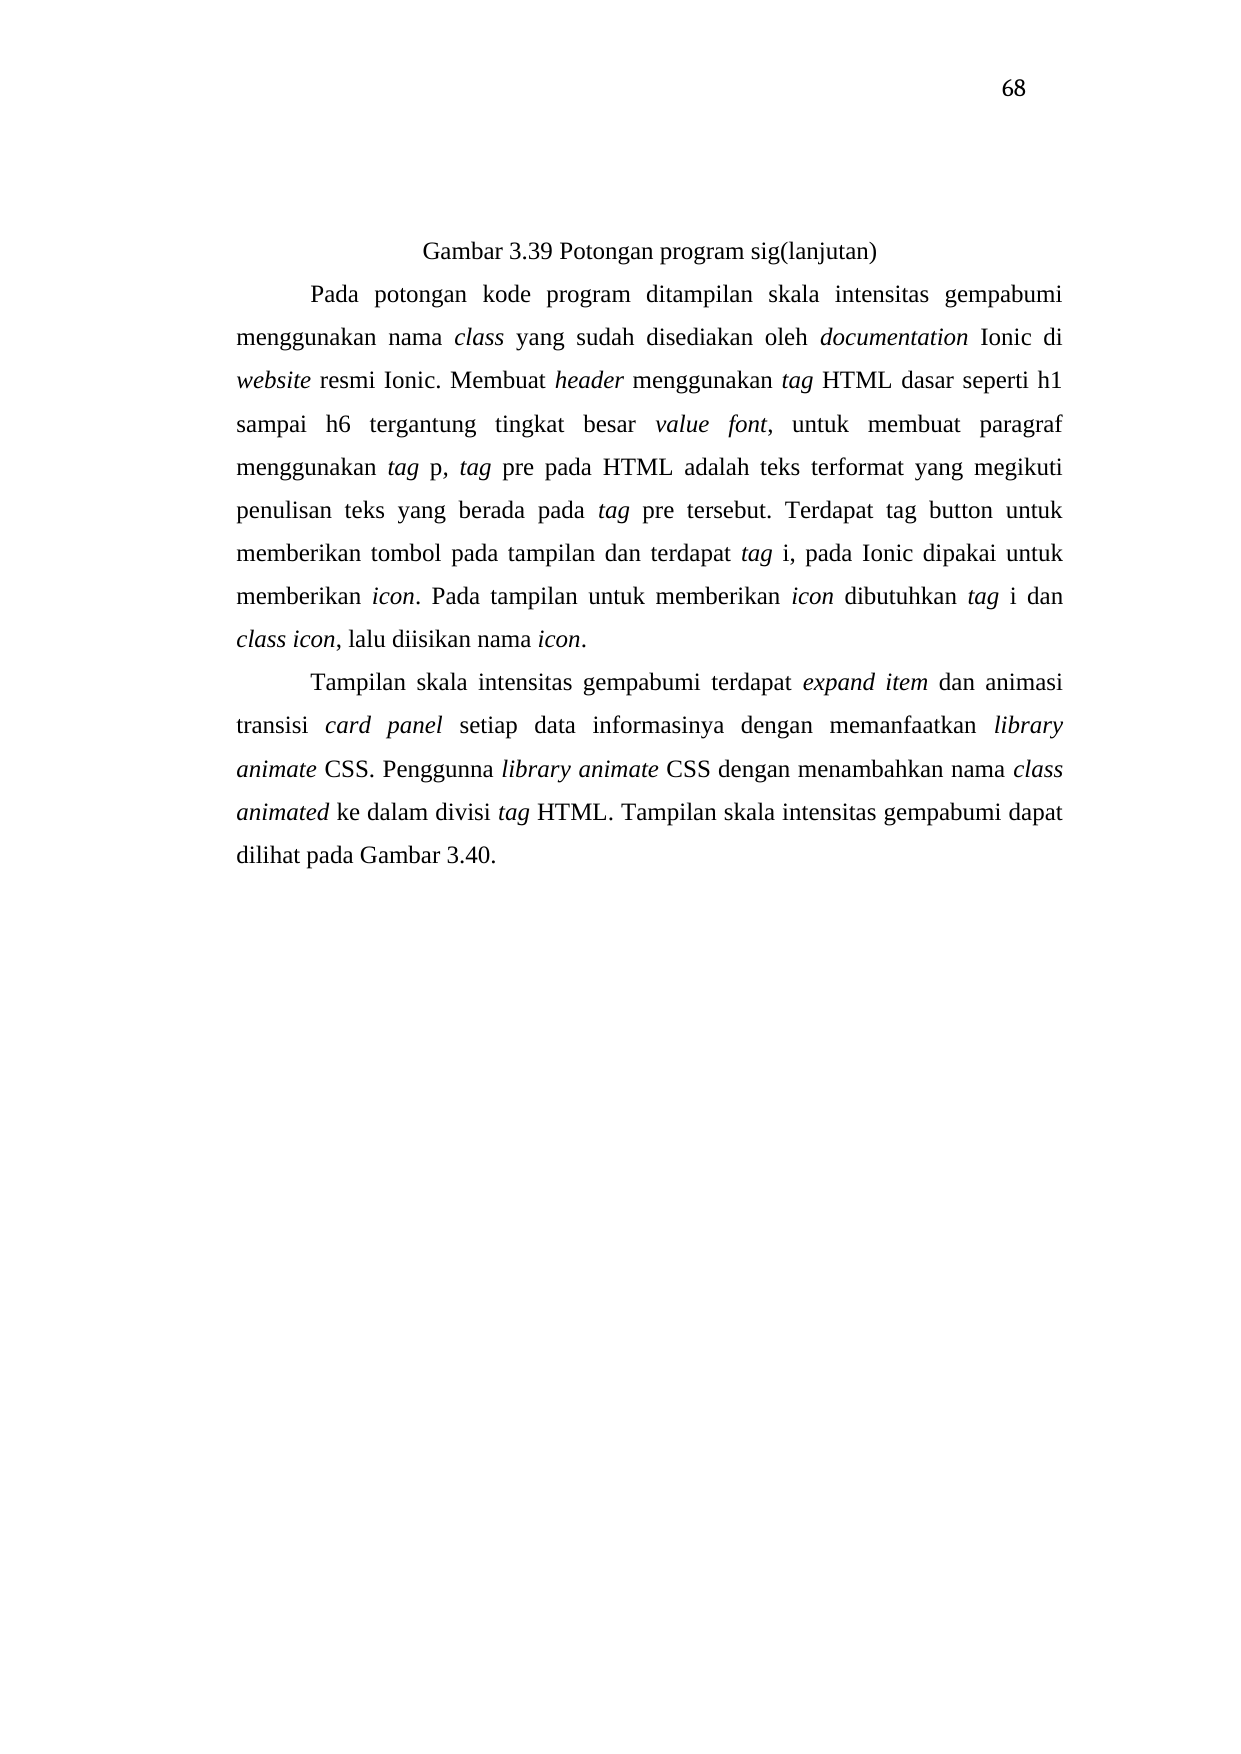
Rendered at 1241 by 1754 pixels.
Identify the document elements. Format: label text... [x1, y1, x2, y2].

text Pada potongan kode program ditampilan skala intensitas gempabumi menggunakan nama class yang sudah disediakan oleh documentation Ionic di website resmi Ionic. Membuat header menggunakan tag HTML dasar seperti h1 sampai h6 tergantung tingkat besar value font, untuk membuat paragraf menggunakan tag p, tag pre pada HTML adalah teks terformat yang megikuti penulisan teks yang berada pada tag pre tersebut. Terdapat tag button untuk memberikan tombol pada tampilan dan terdapat tag i, pada Ionic dipakai untuk memberikan icon. Pada tampilan untuk memberikan icon dibutuhkan tag i dan class icon, lalu diisikan nama icon. [236, 279, 1063, 653]
text Gambar 3.39 Potongan program sig(lanjutan) [236, 236, 1063, 265]
text Tampilan skala intensitas gempabumi terdapat expand item dan animasi transisi card panel setiap data informasinya dengan memanfaatkan library animate CSS. Penggunna library animate CSS dengan menambahkan nama class animated ke dalam divisi tag HTML. Tampilan skala intensitas gempabumi dapat dilihat pada Gambar 3.40. [236, 667, 1063, 869]
